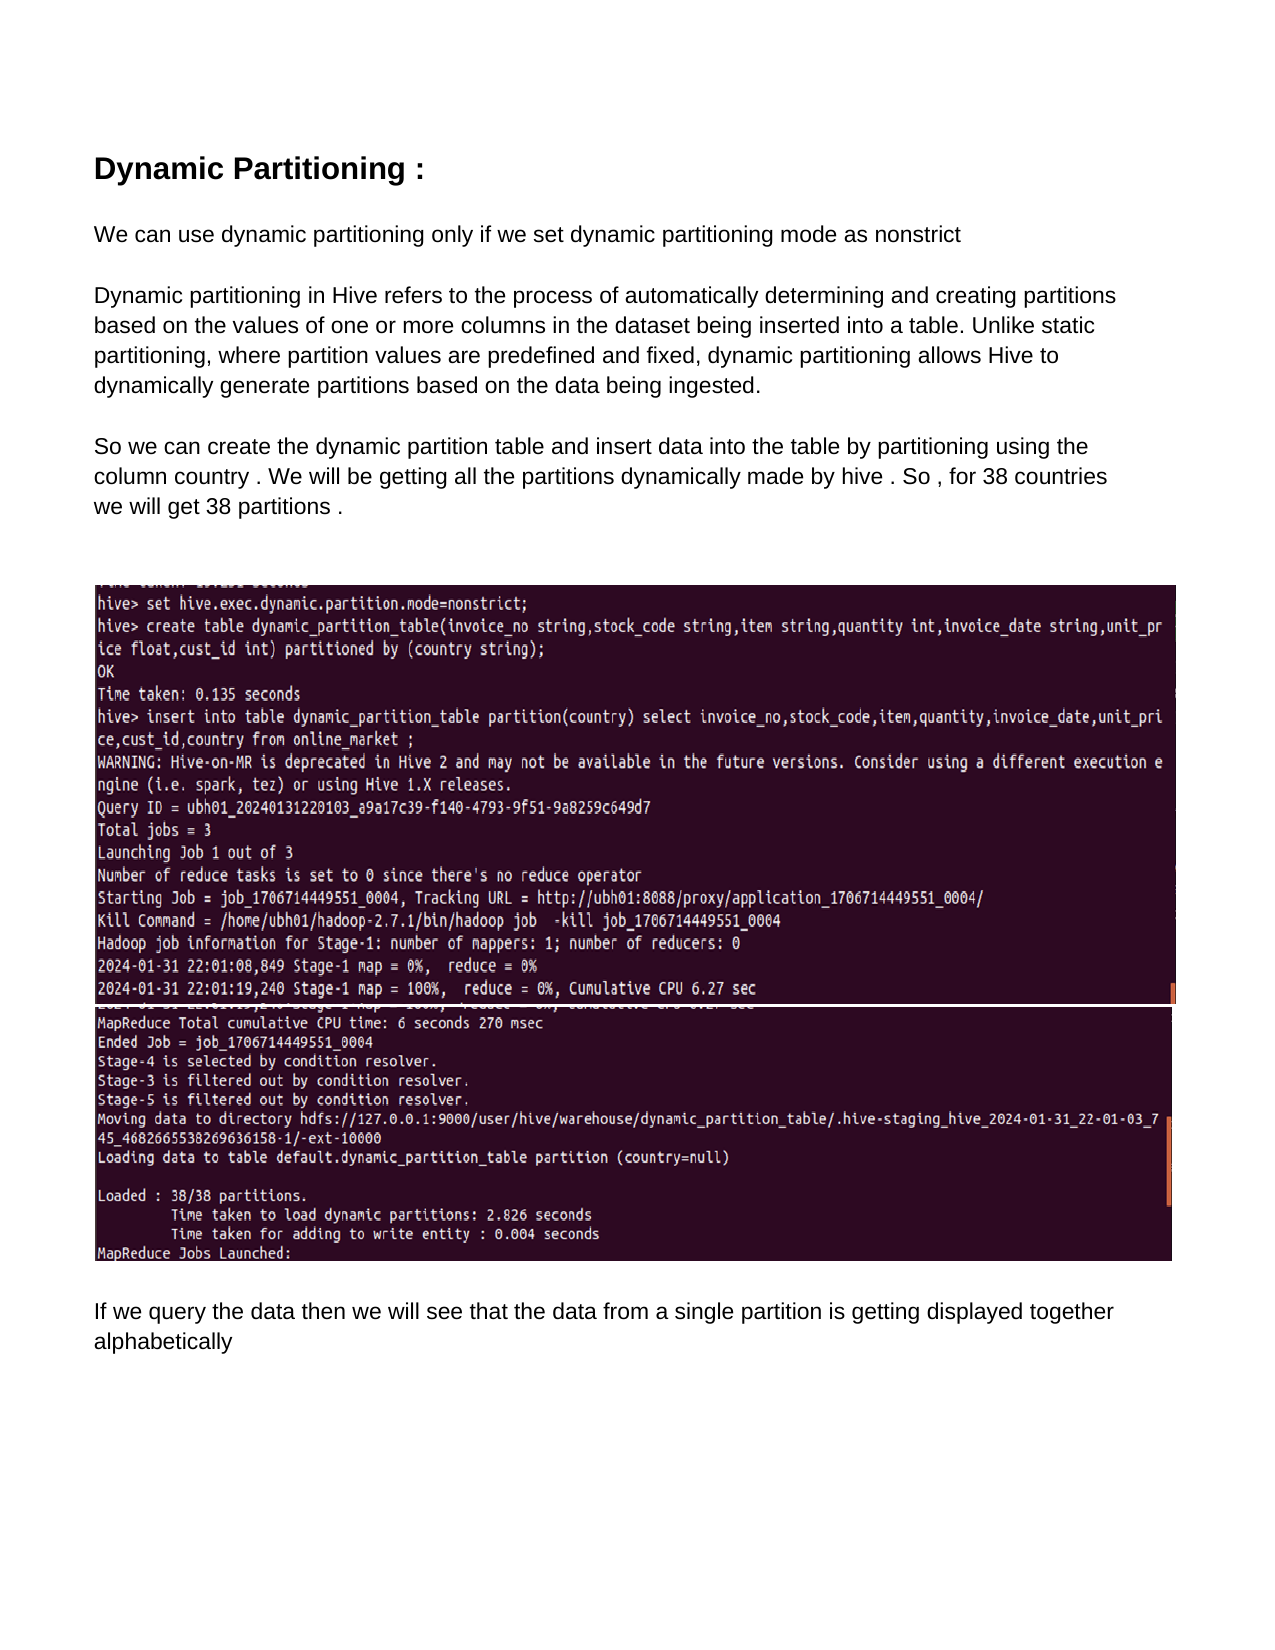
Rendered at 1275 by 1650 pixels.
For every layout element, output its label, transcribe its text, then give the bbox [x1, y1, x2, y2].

text We can use dynamic partitioning only if we set dynamic partitioning mode as nonstrict [94, 221, 1125, 248]
picture [93, 1007, 1173, 1264]
text Dynamic Partitioning : [94, 150, 1125, 186]
text So we can create the dynamic partition table and insert data into the table by partitioning using the column country . We will be getting all the partitions dynamically made by hive . So , for 38 countries we will get 38 partitions . [94, 433, 1125, 520]
picture [93, 583, 1177, 1004]
text Dynamic partitioning in Hive refers to the process of automatically determining and creating partitions based on the values of one or more columns in the dataset being inserted into a table. Unlike static partitioning, where partition values are predefined and fixed, dynamic partitioning allows Hive to dynamically generate partitions based on the data being ingested. [94, 282, 1125, 399]
text If we query the data then we will see that the data from a single partition is getting displayed together alphabetically [94, 1298, 1125, 1354]
